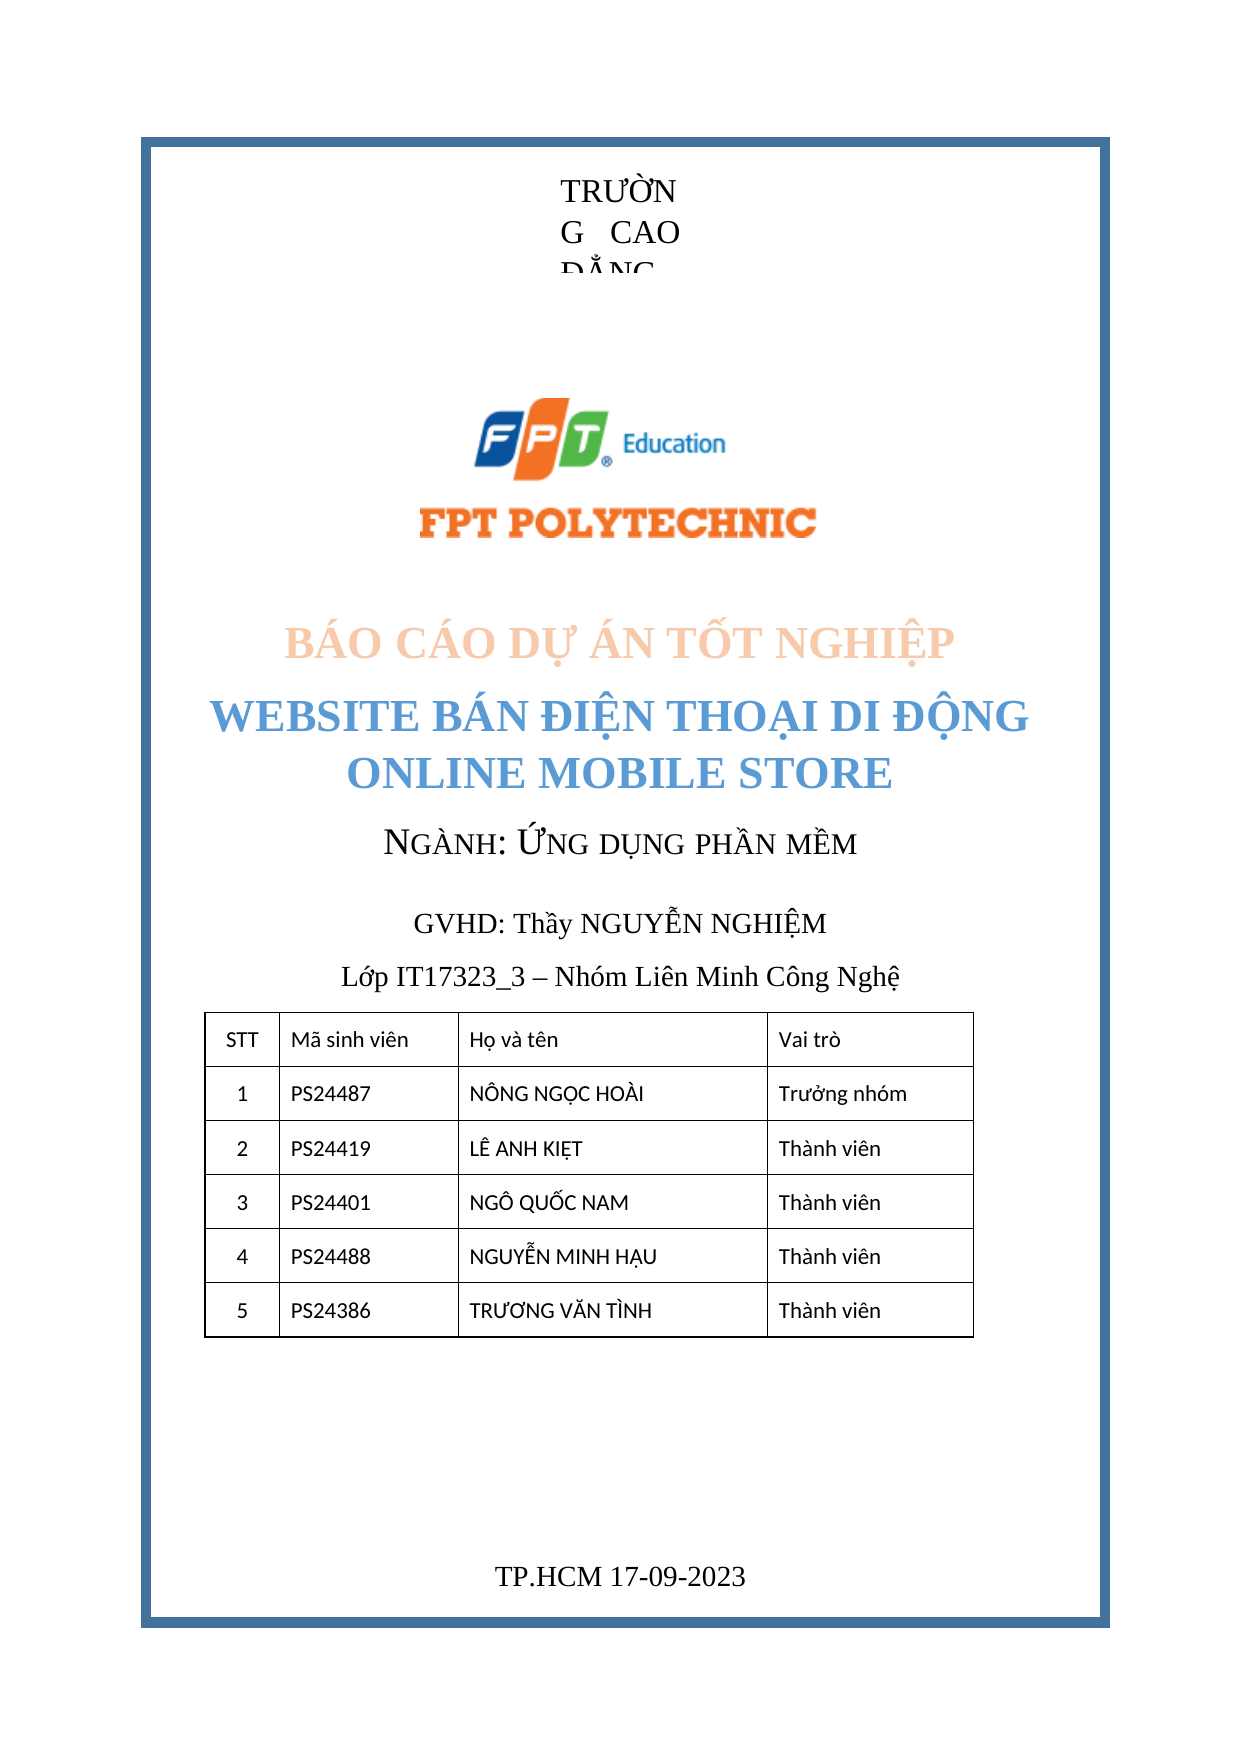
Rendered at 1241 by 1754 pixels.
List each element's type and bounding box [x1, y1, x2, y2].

picture [420, 398, 820, 538]
